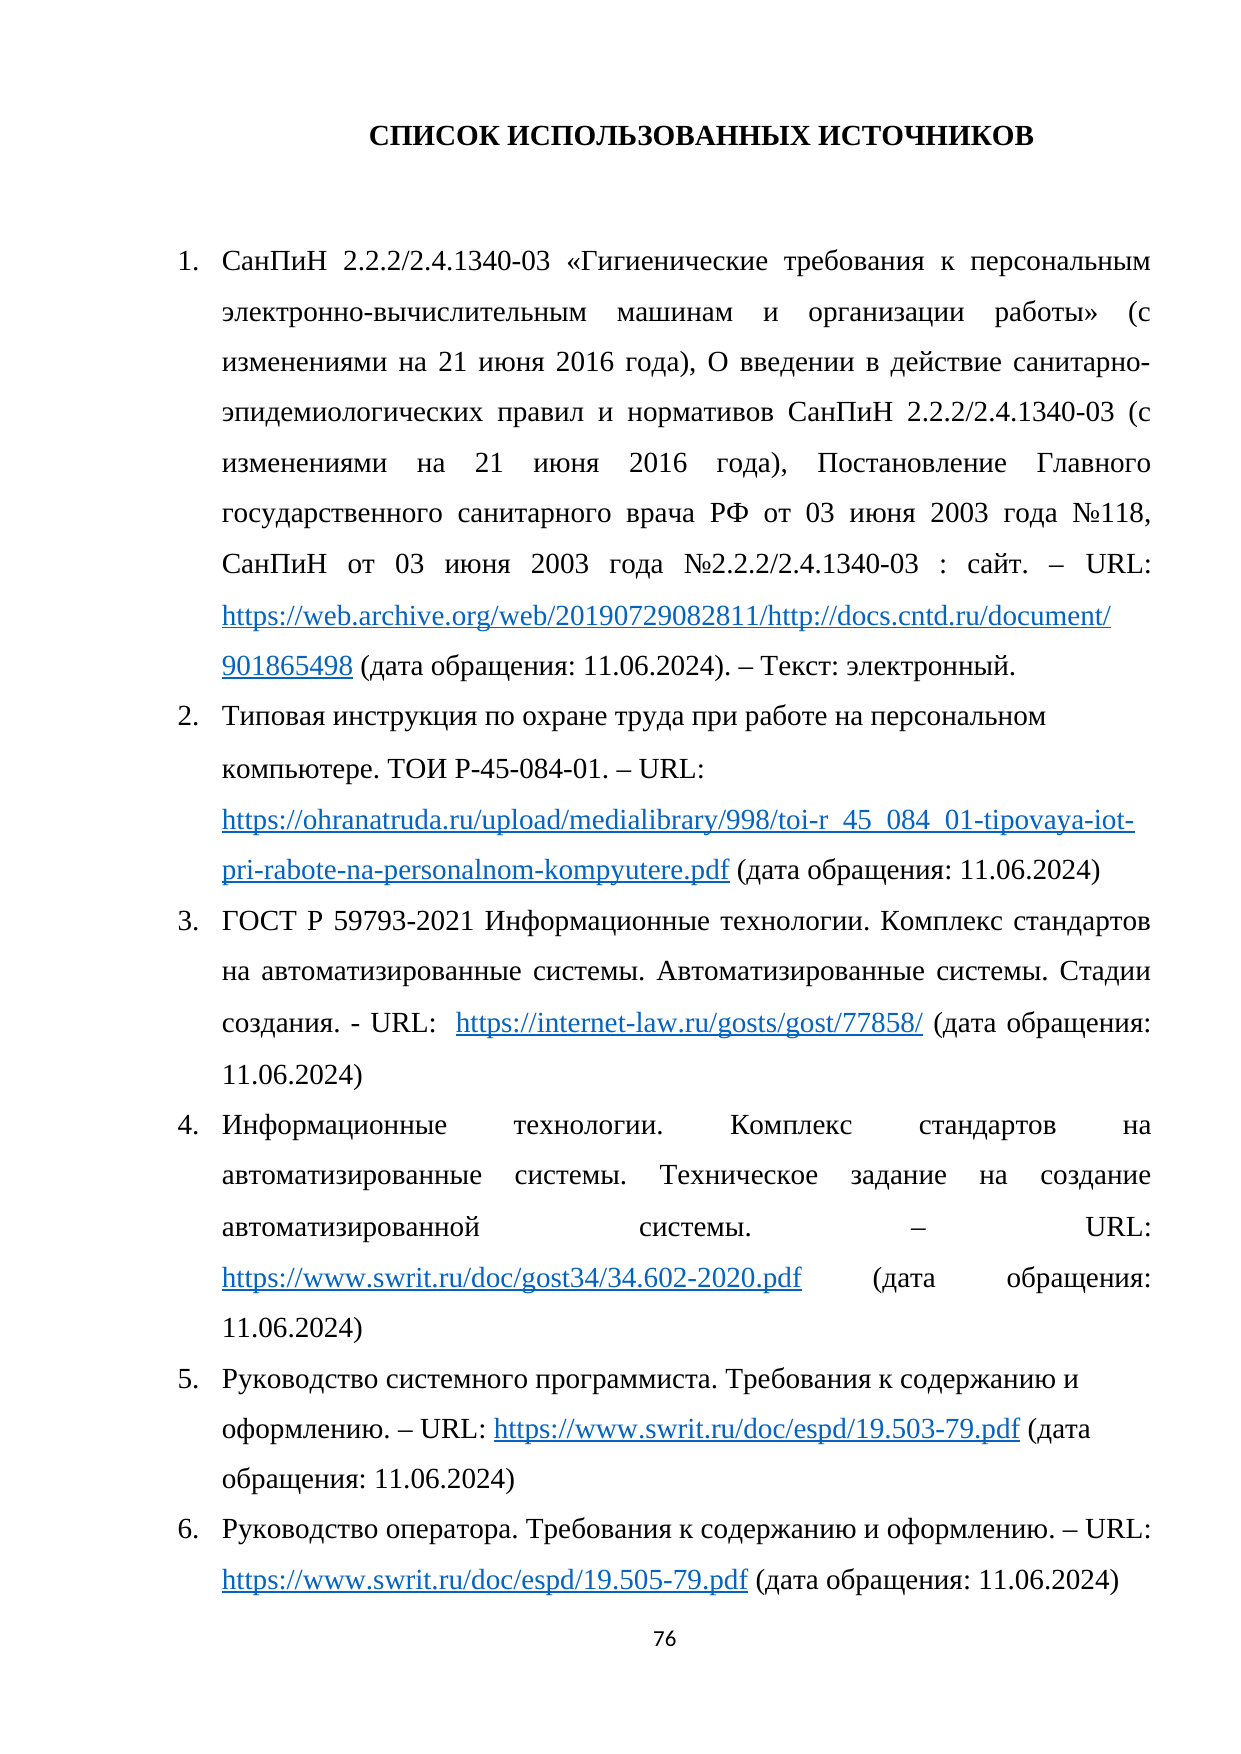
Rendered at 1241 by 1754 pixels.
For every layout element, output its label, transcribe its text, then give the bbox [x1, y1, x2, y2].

list Руководство оператора. Требования к содержанию и оформлению. – URL: https://www.swrit.ru/doc/espd/19.505-79.pdf (дата обращения: 11.06.2024) [177, 1512, 1152, 1596]
list Руководство системного программиста. Требования к содержанию и оформлению. – URL: https://www.swrit.ru/doc/espd/19.503-79.pdf (дата обращения: 11.06.2024) [177, 1361, 1152, 1495]
list ГОСТ Р 59793-2021 Информационные технологии. Комплекс стандартов на автоматизированные системы. Автоматизированные системы. Стадии создания. - URL: https://internet-law.ru/gosts/gost/77858/ (дата обращения: 11.06.2024) [177, 903, 1152, 1090]
list Информационные технологии. Комплекс стандартов на автоматизированные системы. Техническое задание на создание автоматизированной системы. – URL: https://www.swrit.ru/doc/gost34/34.602-2020.pdf (дата обращения: 11.06.2024) [177, 1107, 1152, 1344]
list СанПиН 2.2.2/2.4.1340-03 «Гигиенические требования к персональным электронно-вычислительным машинам и организации работы» (с изменениями на 21 июня 2016 года), О введении в действие санитарно-эпидемиологических правил и нормативов СанПиН 2.2.2/2.4.1340-03 (с изменениями на 21 июня 2016 года), Постановление Главного государственного санитарного врача РФ от 03 июня 2003 года №118, СанПиН от 03 июня 2003 года №2.2.2/2.4.1340-03 : сайт. – URL: https://web.archive.org/web/20190729082811/http://docs.cntd.ru/document/901865498 (дата обращения: 11.06.2024). – Текст: электронный. [177, 243, 1152, 682]
list Типовая инструкция по охране труда при работе на персональном компьютере. ТОИ Р-45-084-01. – URL: https://ohranatruda.ru/upload/medialibrary/998/toi-r_45_084_01-tipovaya-iot-pri-rabote-na-personalnom-kompyutere.pdf (дата обращения: 11.06.2024) [177, 698, 1152, 886]
text Список использованных источников [177, 118, 1152, 152]
